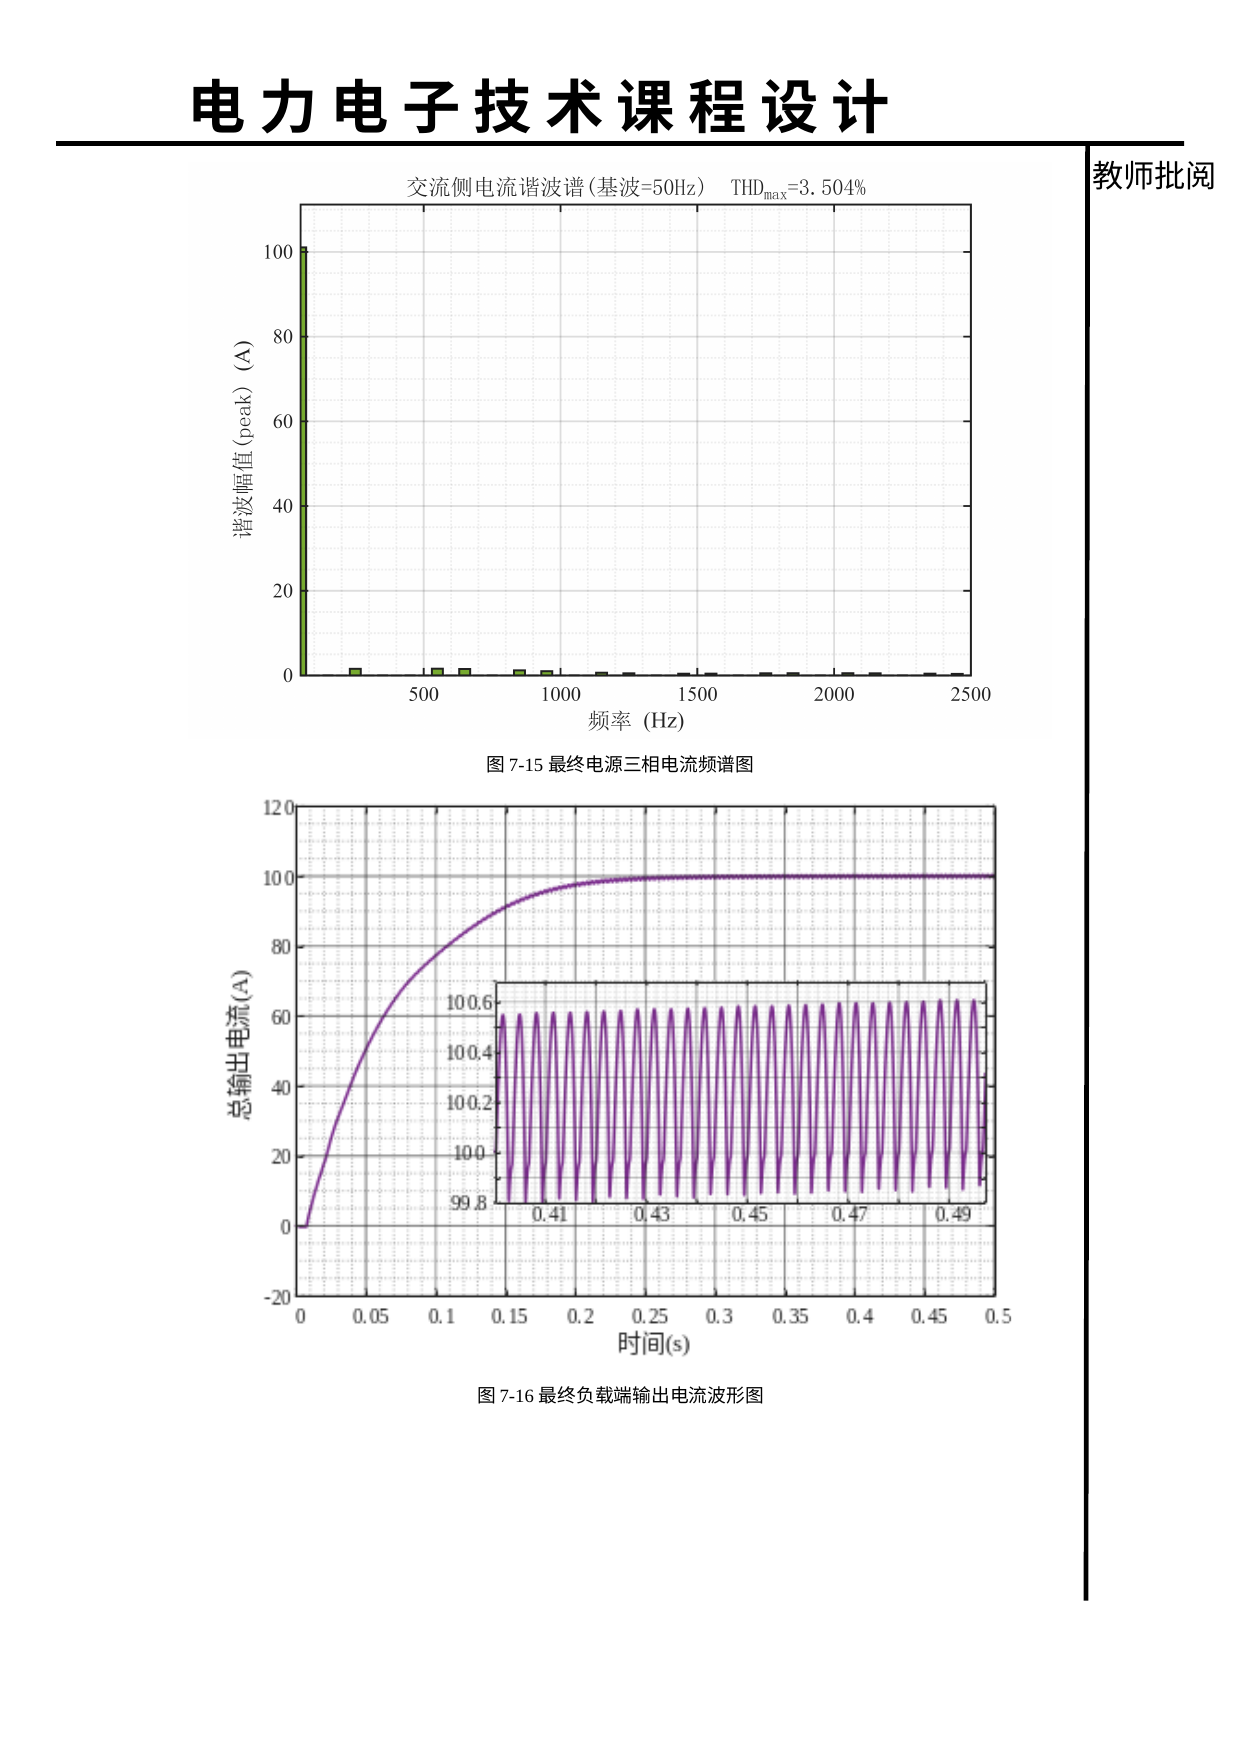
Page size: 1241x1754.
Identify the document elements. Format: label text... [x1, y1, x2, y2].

text 图7-15 最终电源三相电流频谱图 [187, 747, 1053, 779]
picture [188, 162, 1053, 739]
text 图7-16 最终负载端输出电流波形图 [187, 1378, 1053, 1411]
